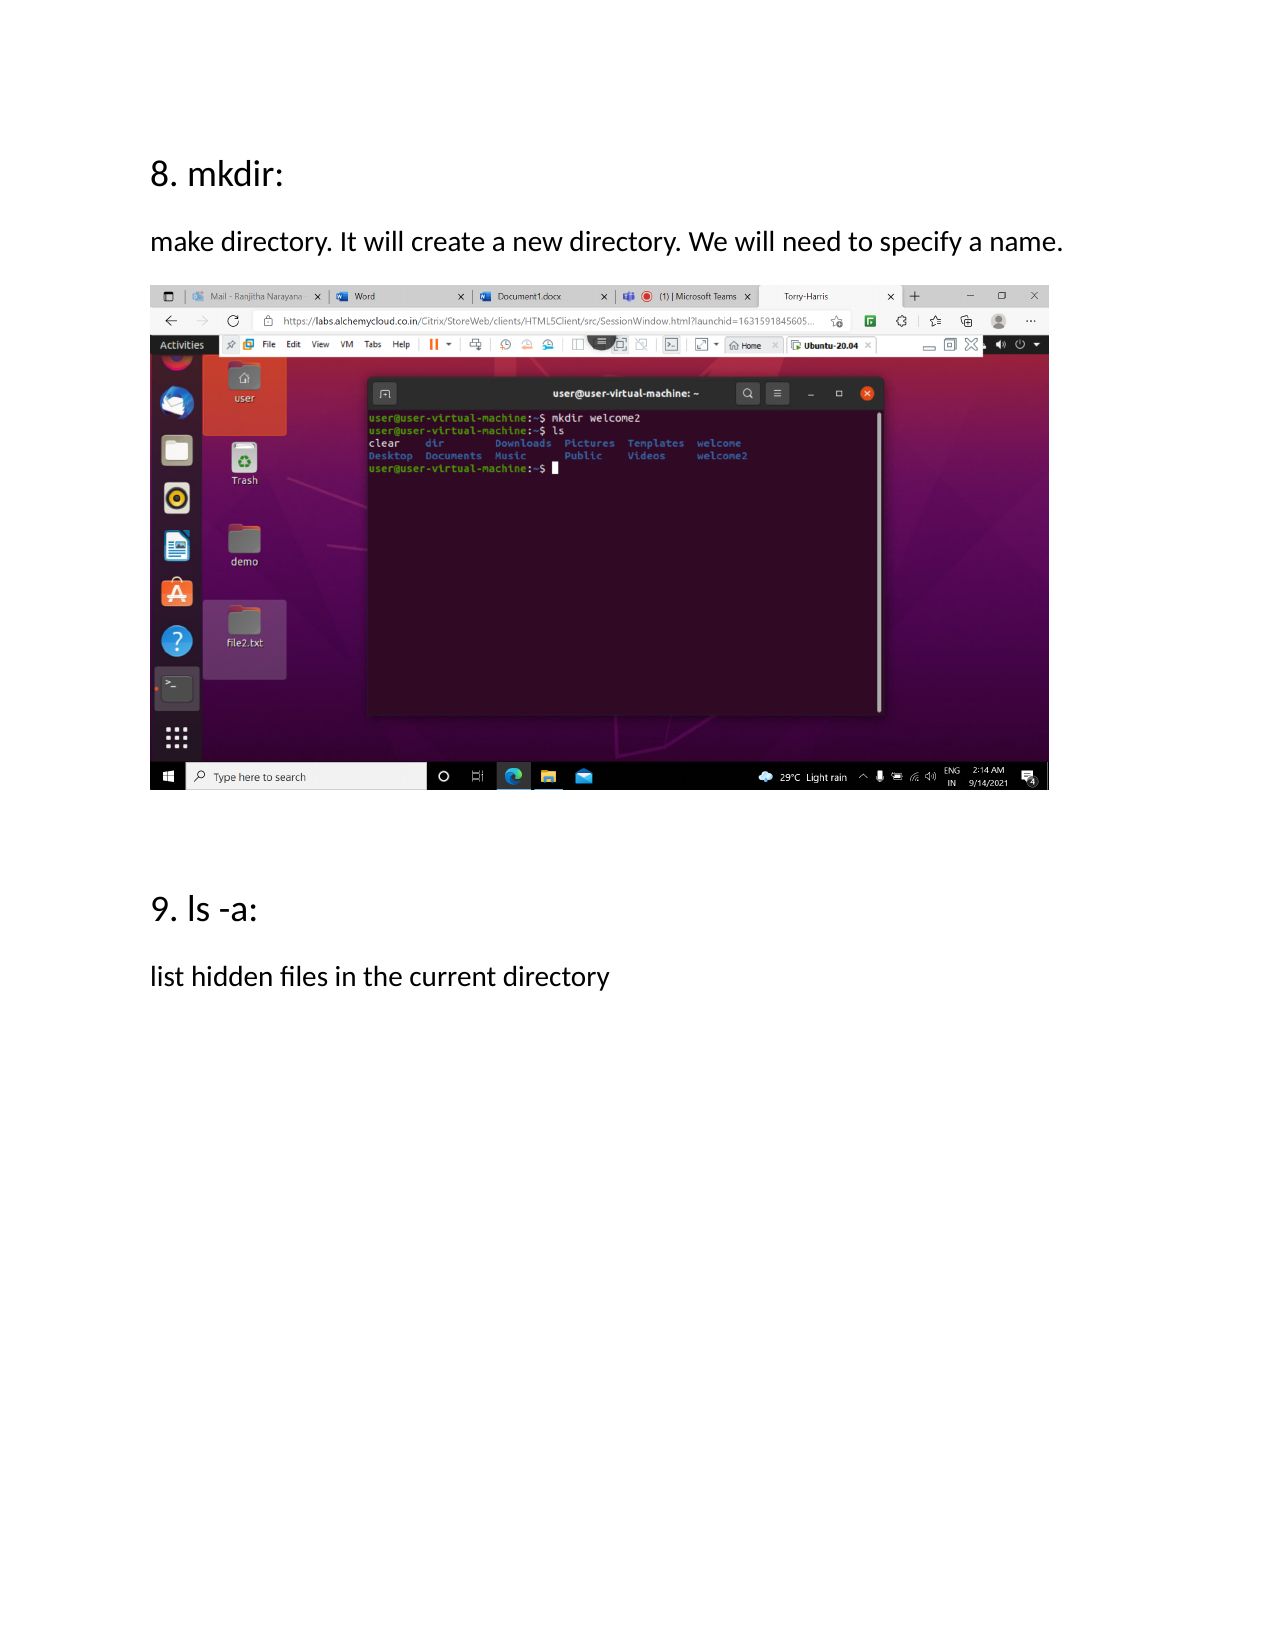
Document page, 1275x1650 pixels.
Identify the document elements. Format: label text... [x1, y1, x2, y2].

text 8. mkdir: [150, 150, 1125, 196]
text make directory. It will create a new directory. We will need to specify a name. [150, 223, 1125, 259]
text list hidden files in the current directory [150, 958, 1125, 994]
text 9. ls -a: [150, 885, 1125, 931]
